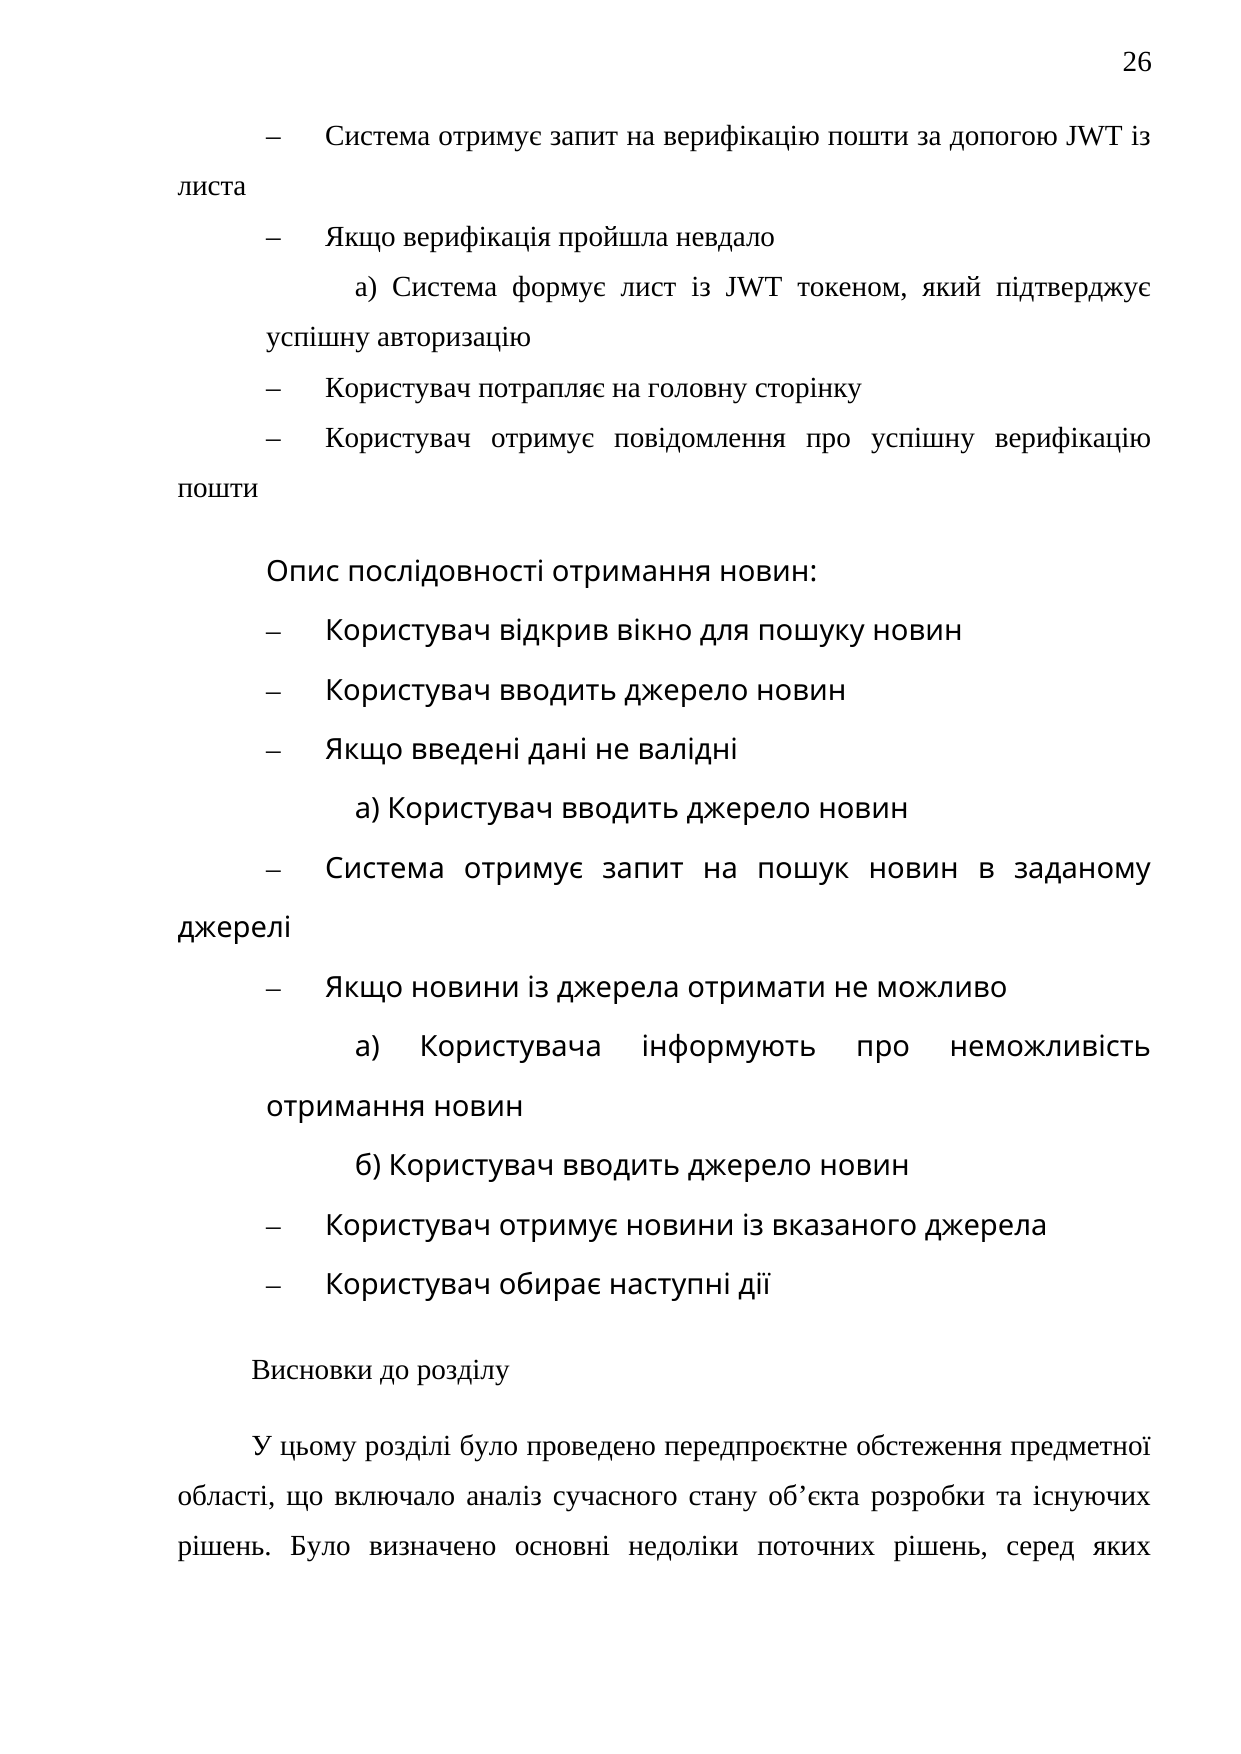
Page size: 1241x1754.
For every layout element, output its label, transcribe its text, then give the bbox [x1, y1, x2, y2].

list Система отримує запит на пошук новин в заданому джерелі [177, 847, 1152, 946]
list Система отримує запит на верифікацію пошти за допогою JWT із листа [177, 118, 1152, 202]
list Користувач відкрив вікно для пошуку новин [177, 609, 1152, 649]
list а) Система формує лист із JWT токеном, який підтверджує успішну авторизацію [266, 269, 1152, 353]
text Опис послідовності отримання новин: [177, 550, 1152, 589]
list Користувач обирає наступні дії [177, 1264, 1152, 1303]
subtitle Висновки до розділу [177, 1352, 1152, 1386]
text а) Користувача інформують про неможливість отримання новин [266, 1026, 1152, 1125]
list Користувач вводить джерело новин [177, 669, 1152, 708]
list Користувач потрапляє на головну сторінку [177, 370, 1152, 403]
text б) Користувач вводить джерело новин [266, 1145, 1152, 1184]
list Якщо новини із джерела отримати не можливо [177, 966, 1152, 1006]
list Якщо верифікація пройшла невдало [177, 219, 1152, 252]
list Користувач отримує новини із вказаного джерела [177, 1204, 1152, 1244]
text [177, 1428, 1152, 1562]
text а) Користувач вводить джерело новин [266, 788, 1152, 827]
list Користувач отримує повідомлення про успішну верифікацію пошти [177, 420, 1152, 504]
list Якщо введені дані не валідні [177, 728, 1152, 768]
